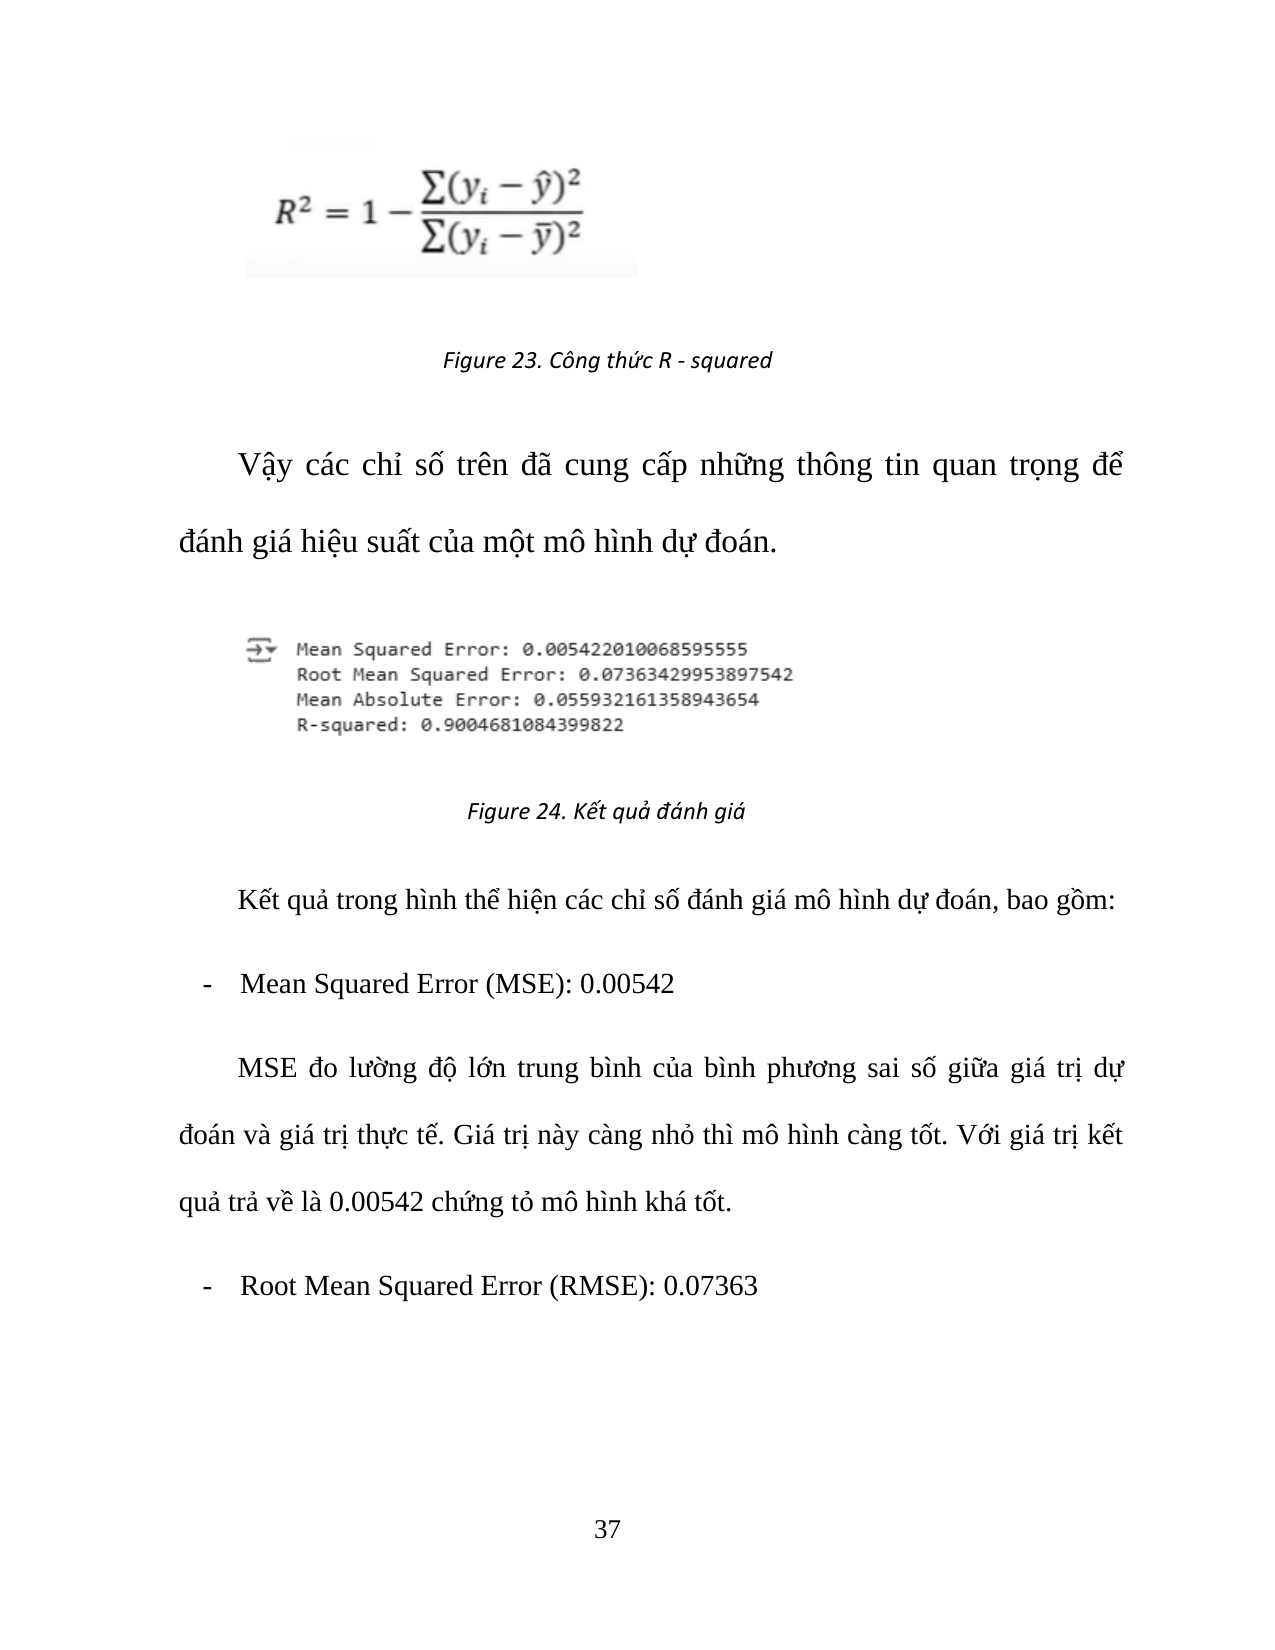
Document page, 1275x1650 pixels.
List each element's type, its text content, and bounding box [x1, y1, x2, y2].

subtitle Figure 24. Kết quả đánh giá [90, 795, 1125, 825]
picture [246, 139, 639, 277]
text MSE đo lường độ lớn trung bình của bình phương sai số giữa giá trị dự đoán và giá trị thực tế. Giá trị này càng nhỏ thì mô hình càng tốt. Với giá trị kết quả trả về là 0.00542 chứng tỏ mô hình khá tốt. [178, 1050, 1125, 1217]
list Root Mean Squared Error (RMSE): 0.07363 [202, 1268, 1125, 1301]
picture [237, 626, 847, 747]
list Mean Squared Error (MSE): 0.00542 [202, 966, 1125, 999]
subtitle Figure 23. Công thức R - squared [90, 344, 1125, 375]
text Kết quả trong hình thể hiện các chỉ số đánh giá mô hình dự đoán, bao gồm: [178, 882, 1125, 916]
text Vậy các chỉ số trên đã cung cấp những thông tin quan trọng để đánh giá hiệu suất của một mô hình dự đoán. [178, 444, 1125, 559]
